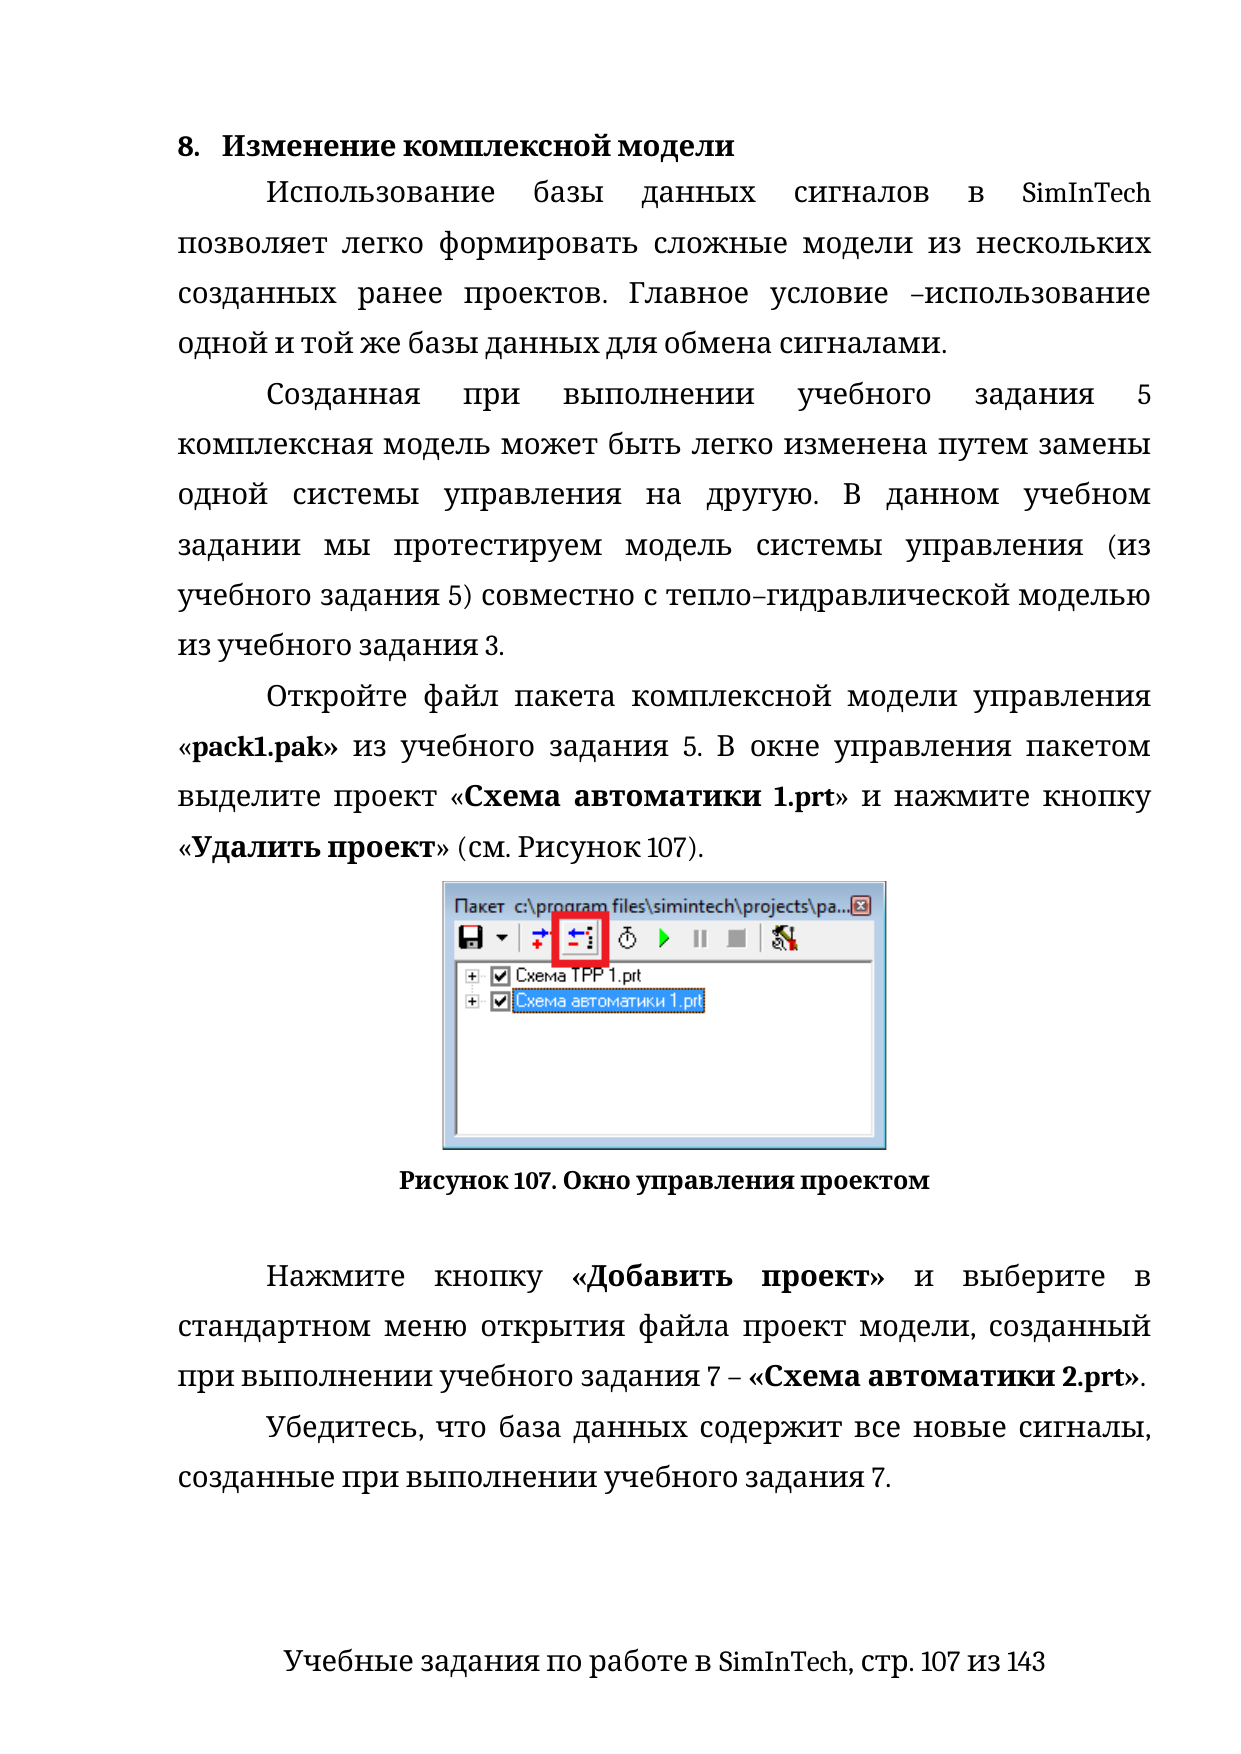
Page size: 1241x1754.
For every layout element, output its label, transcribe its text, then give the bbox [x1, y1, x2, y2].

text Нажмите кнопку «Добавить проект» и выберите в стандартном меню открытия файла проект модели, созданный при выполнении учебного задания 7 – «Схема автоматики 2.prt». [177, 1260, 1152, 1394]
text Использование базы данных сигналов в SimInTech позволяет легко формировать сложные модели из нескольких созданных ранее проектов. Главное условие –использование одной и той же базы данных для обмена сигналами. [177, 177, 1152, 361]
picture [442, 881, 887, 1150]
text Убедитесь, что база данных содержит все новые сигналы, созданные при выполнении учебного задания 7. [177, 1411, 1152, 1495]
subtitle Изменение комплексной модели [177, 131, 1152, 164]
text Созданная при выполнении учебного задания 5 комплексная модель может быть легко изменена путем замены одной системы управления на другую. В данном учебном задании мы протестируем модель системы управления (из учебного задания 5) совместно с тепло–гидравлической моделью из учебного задания 3. [177, 378, 1152, 663]
